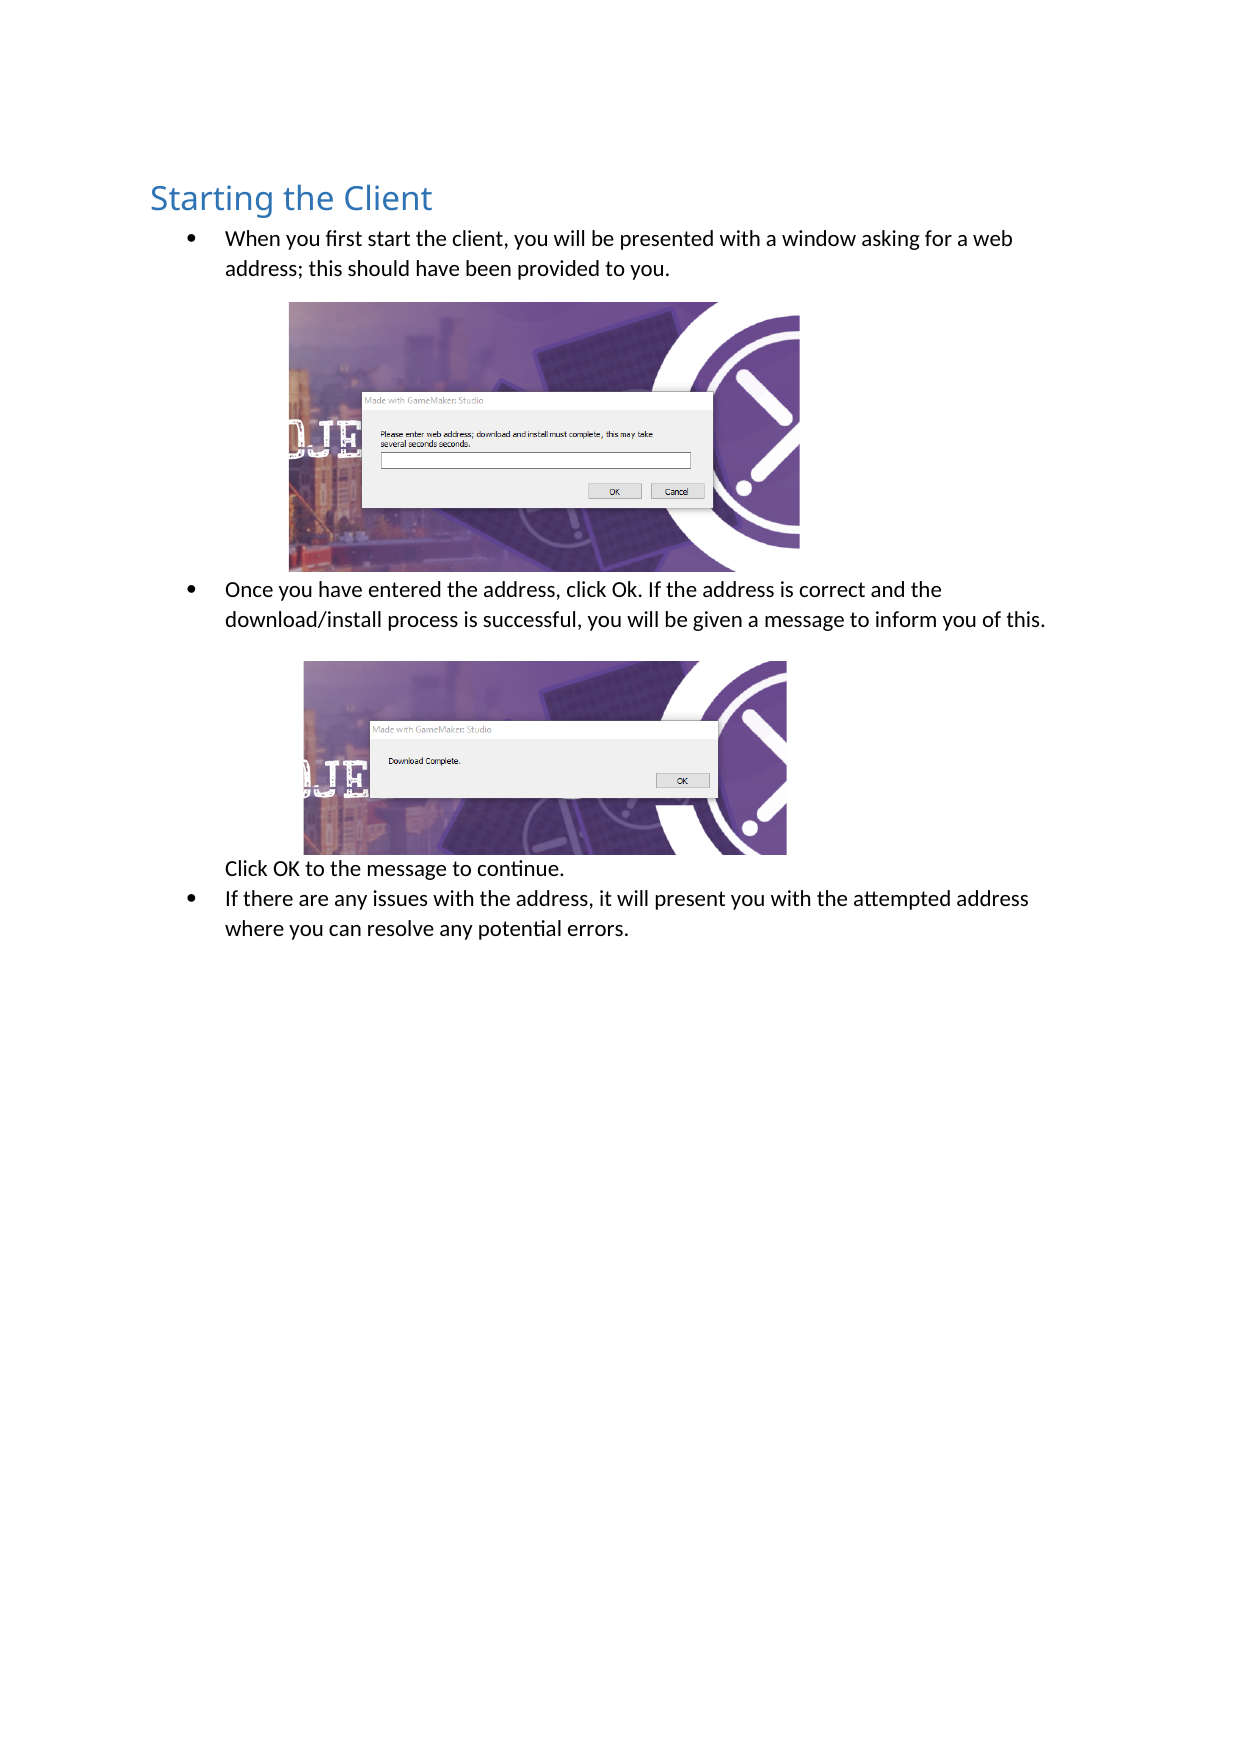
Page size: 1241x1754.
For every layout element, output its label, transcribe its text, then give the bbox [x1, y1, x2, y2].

subtitle Starting the Client [150, 175, 1090, 220]
picture [288, 302, 800, 572]
picture [303, 661, 787, 855]
list When you first start the client, you will be presented with a window asking for a web address; this should have been provided to you. [187, 224, 1090, 282]
list If there are any issues with the address, it will present you with the attempted address where you can resolve any potential errors. [187, 884, 1090, 943]
